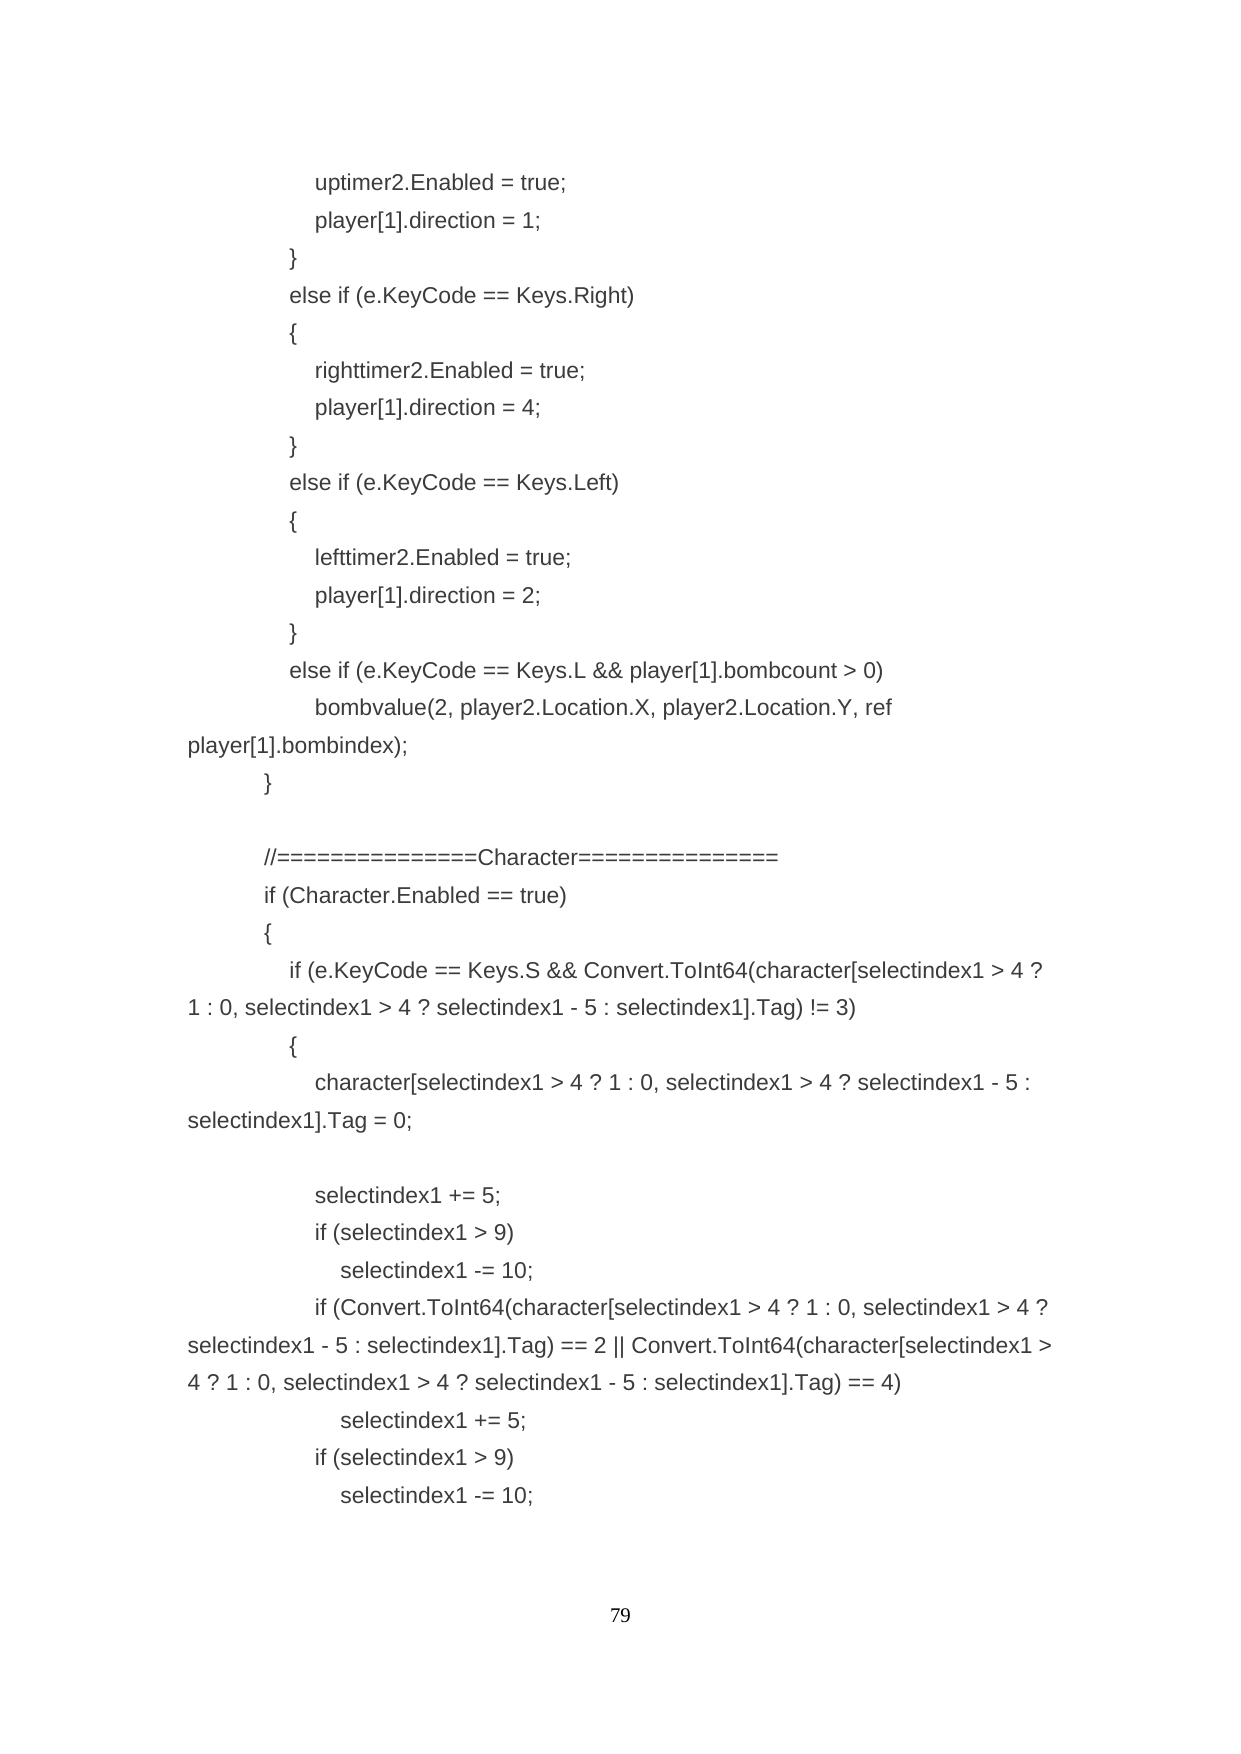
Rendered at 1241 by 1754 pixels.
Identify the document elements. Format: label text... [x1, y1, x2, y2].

text { [187, 501, 1053, 539]
text { [187, 914, 1053, 951]
text } [187, 614, 1053, 651]
text bombvalue(2, player2.Location.X, player2.Location.Y, ref player[1].bombindex); [187, 689, 1053, 764]
text righttimer2.Enabled = true; [187, 351, 1053, 389]
text selectindex1 += 5; [187, 1401, 1053, 1439]
text selectindex1 -= 10; [187, 1251, 1053, 1289]
text { [187, 1026, 1053, 1064]
text else if (e.KeyCode == Keys.Right) [187, 276, 1053, 314]
text uptimer2.Enabled = true; [187, 164, 1053, 201]
text else if (e.KeyCode == Keys.Left) [187, 464, 1053, 501]
text selectindex1 -= 10; [187, 1476, 1053, 1514]
text } [187, 426, 1053, 464]
text character[selectindex1 > 4 ? 1 : 0, selectindex1 > 4 ? selectindex1 - 5 : selectindex1].Tag = 0; [187, 1064, 1053, 1139]
text player[1].direction = 4; [187, 389, 1053, 426]
text //===============Character=============== [187, 839, 1053, 876]
text player[1].direction = 1; [187, 201, 1053, 239]
text } [187, 239, 1053, 276]
text if (selectindex1 > 9) [187, 1214, 1053, 1251]
text } [187, 764, 1053, 801]
text selectindex1 += 5; [187, 1176, 1053, 1214]
text else if (e.KeyCode == Keys.L && player[1].bombcount > 0) [187, 651, 1053, 689]
text if (Character.Enabled == true) [187, 876, 1053, 914]
text lefttimer2.Enabled = true; [187, 539, 1053, 576]
text { [187, 314, 1053, 351]
text if (Convert.ToInt64(character[selectindex1 > 4 ? 1 : 0, selectindex1 > 4 ? selectindex1 - 5 : selectindex1].Tag) == 2 || Convert.ToInt64(character[selectindex1 > 4 ? 1 : 0, selectindex1 > 4 ? selectindex1 - 5 : selectindex1].Tag) == 4) [187, 1289, 1053, 1401]
text if (selectindex1 > 9) [187, 1439, 1053, 1476]
text if (e.KeyCode == Keys.S && Convert.ToInt64(character[selectindex1 > 4 ? 1 : 0, selectindex1 > 4 ? selectindex1 - 5 : selectindex1].Tag) != 3) [187, 951, 1053, 1026]
text player[1].direction = 2; [187, 576, 1053, 614]
